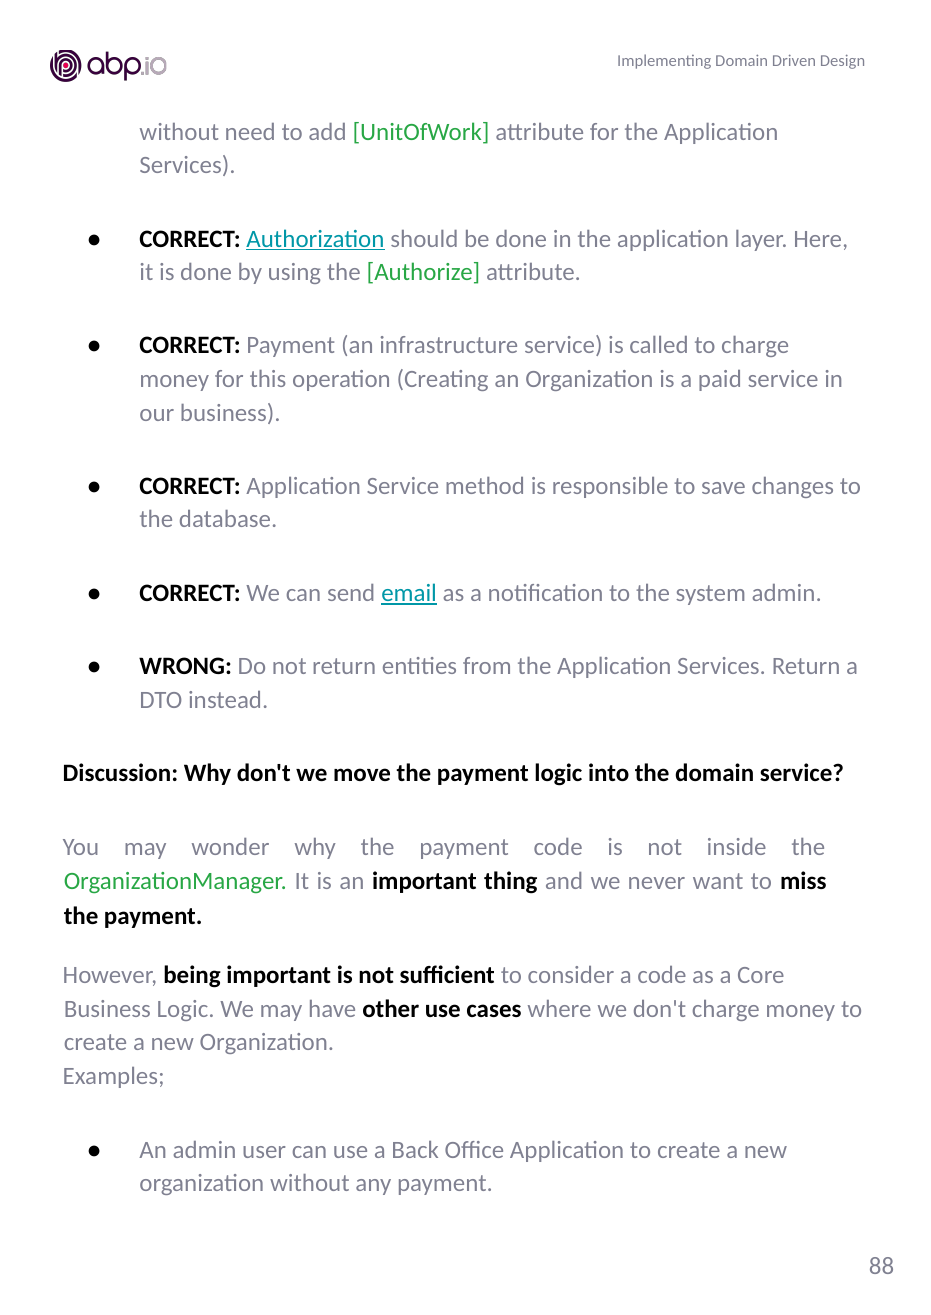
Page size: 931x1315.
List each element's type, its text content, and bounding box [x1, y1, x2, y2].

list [86, 116, 865, 180]
list CORRECT: Payment (an infrastructure service) is called to charge money for this operation (Creating an Organization is a paid service in our business). [86, 329, 865, 427]
list CORRECT: Authorization should be done in the application layer. Here, it is done by using the [Authorize] attribute. [86, 223, 865, 287]
list CORRECT: Application Service method is responsible to save changes to the database. [86, 470, 865, 534]
text Discussion: Why don't we move the payment logic into the domain service? [62, 757, 866, 788]
text Examples; [62, 1061, 865, 1091]
text You may wonder why the payment code is not inside the OrganizationManager. It is an important thing and we never want to miss the payment. [62, 831, 826, 930]
picture [50, 50, 167, 82]
list An admin user can use a Back Office Application to create a new organization without any payment. [86, 1134, 865, 1198]
text However, being important is not sufficient to consider a code as a Core Business Logic. We may have other use cases where we don't charge money to create a new Organization. [62, 959, 865, 1057]
list WRONG: Do not return entities from the Application Services. Return a DTO instead. [86, 650, 865, 714]
list CORRECT: We can send email as a notification to the system admin. [86, 577, 865, 607]
